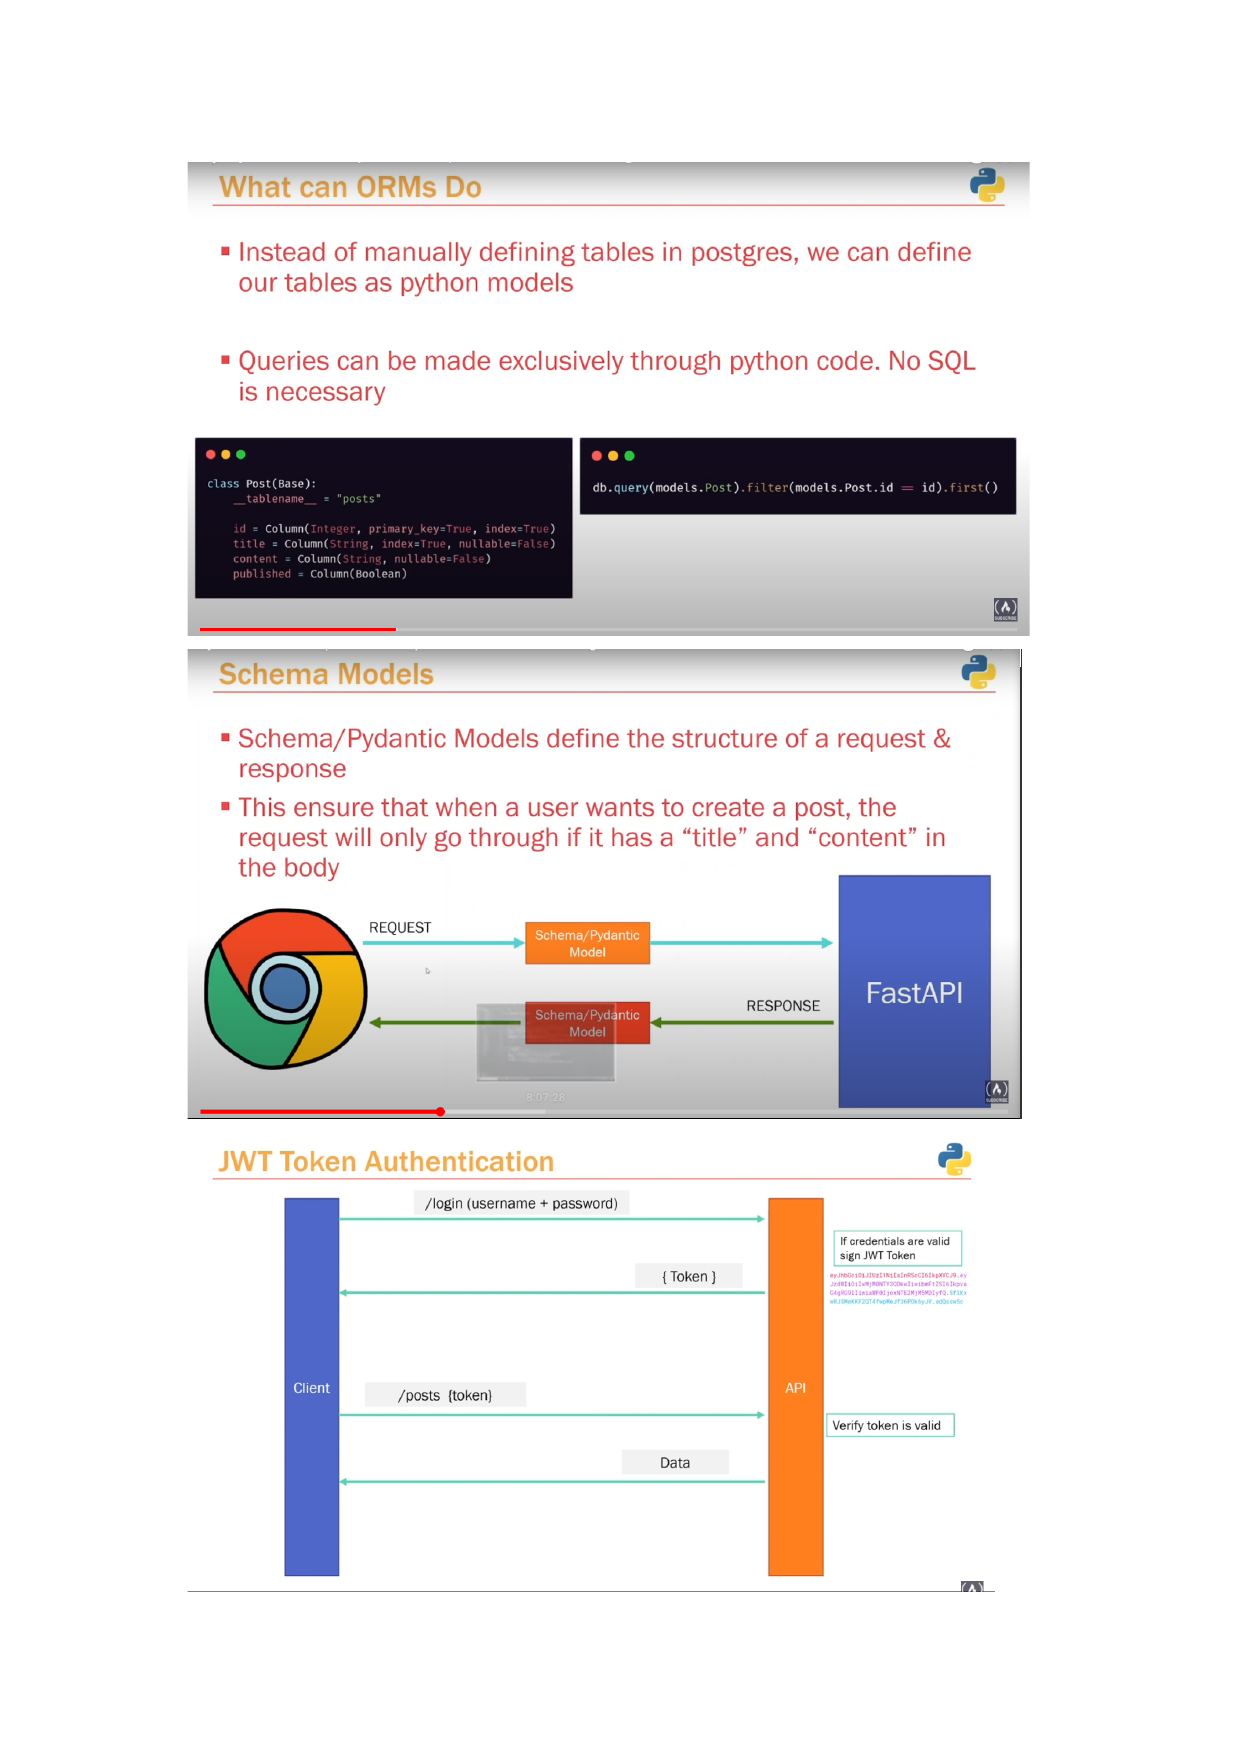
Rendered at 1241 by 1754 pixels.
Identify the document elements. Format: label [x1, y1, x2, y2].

picture [187, 649, 1022, 1119]
picture [187, 162, 1030, 636]
picture [187, 1137, 995, 1592]
